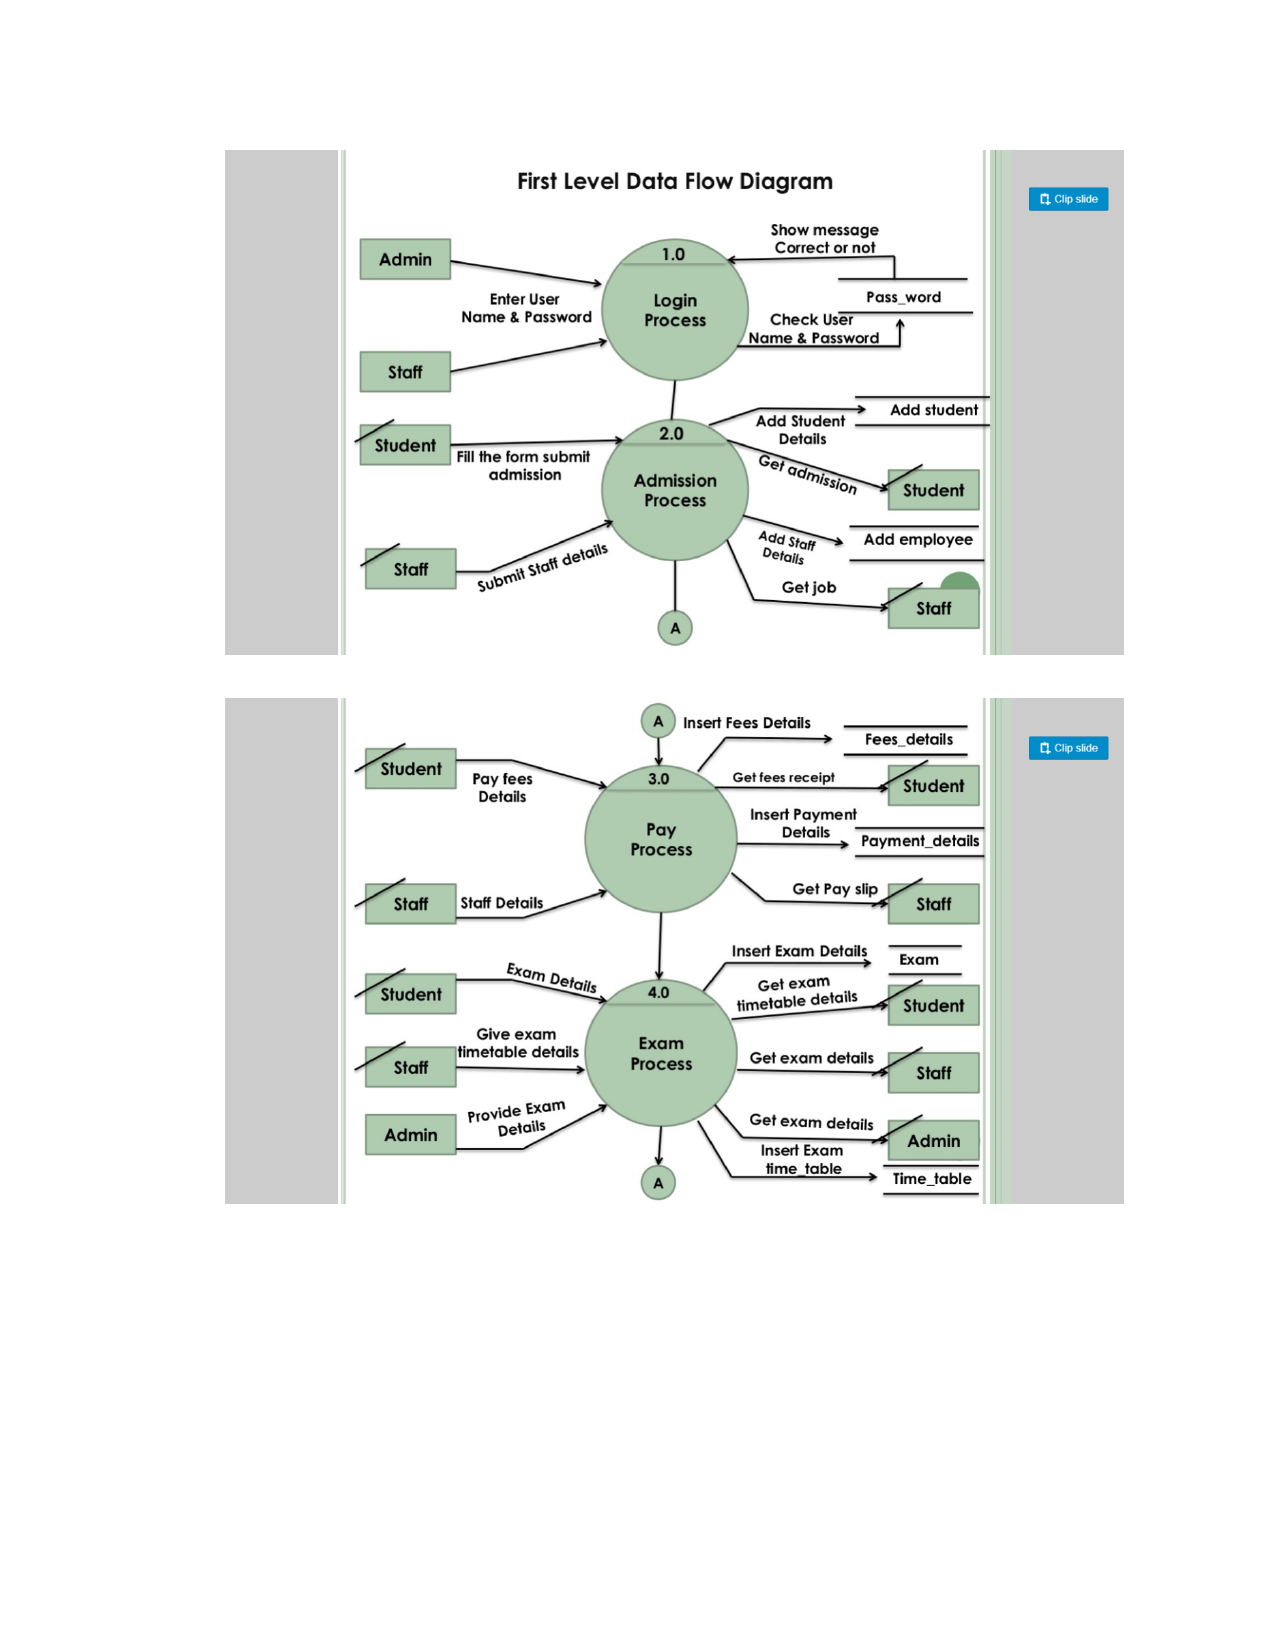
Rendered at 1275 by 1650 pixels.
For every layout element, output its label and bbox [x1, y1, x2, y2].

picture [225, 150, 1124, 655]
picture [225, 698, 1124, 1204]
